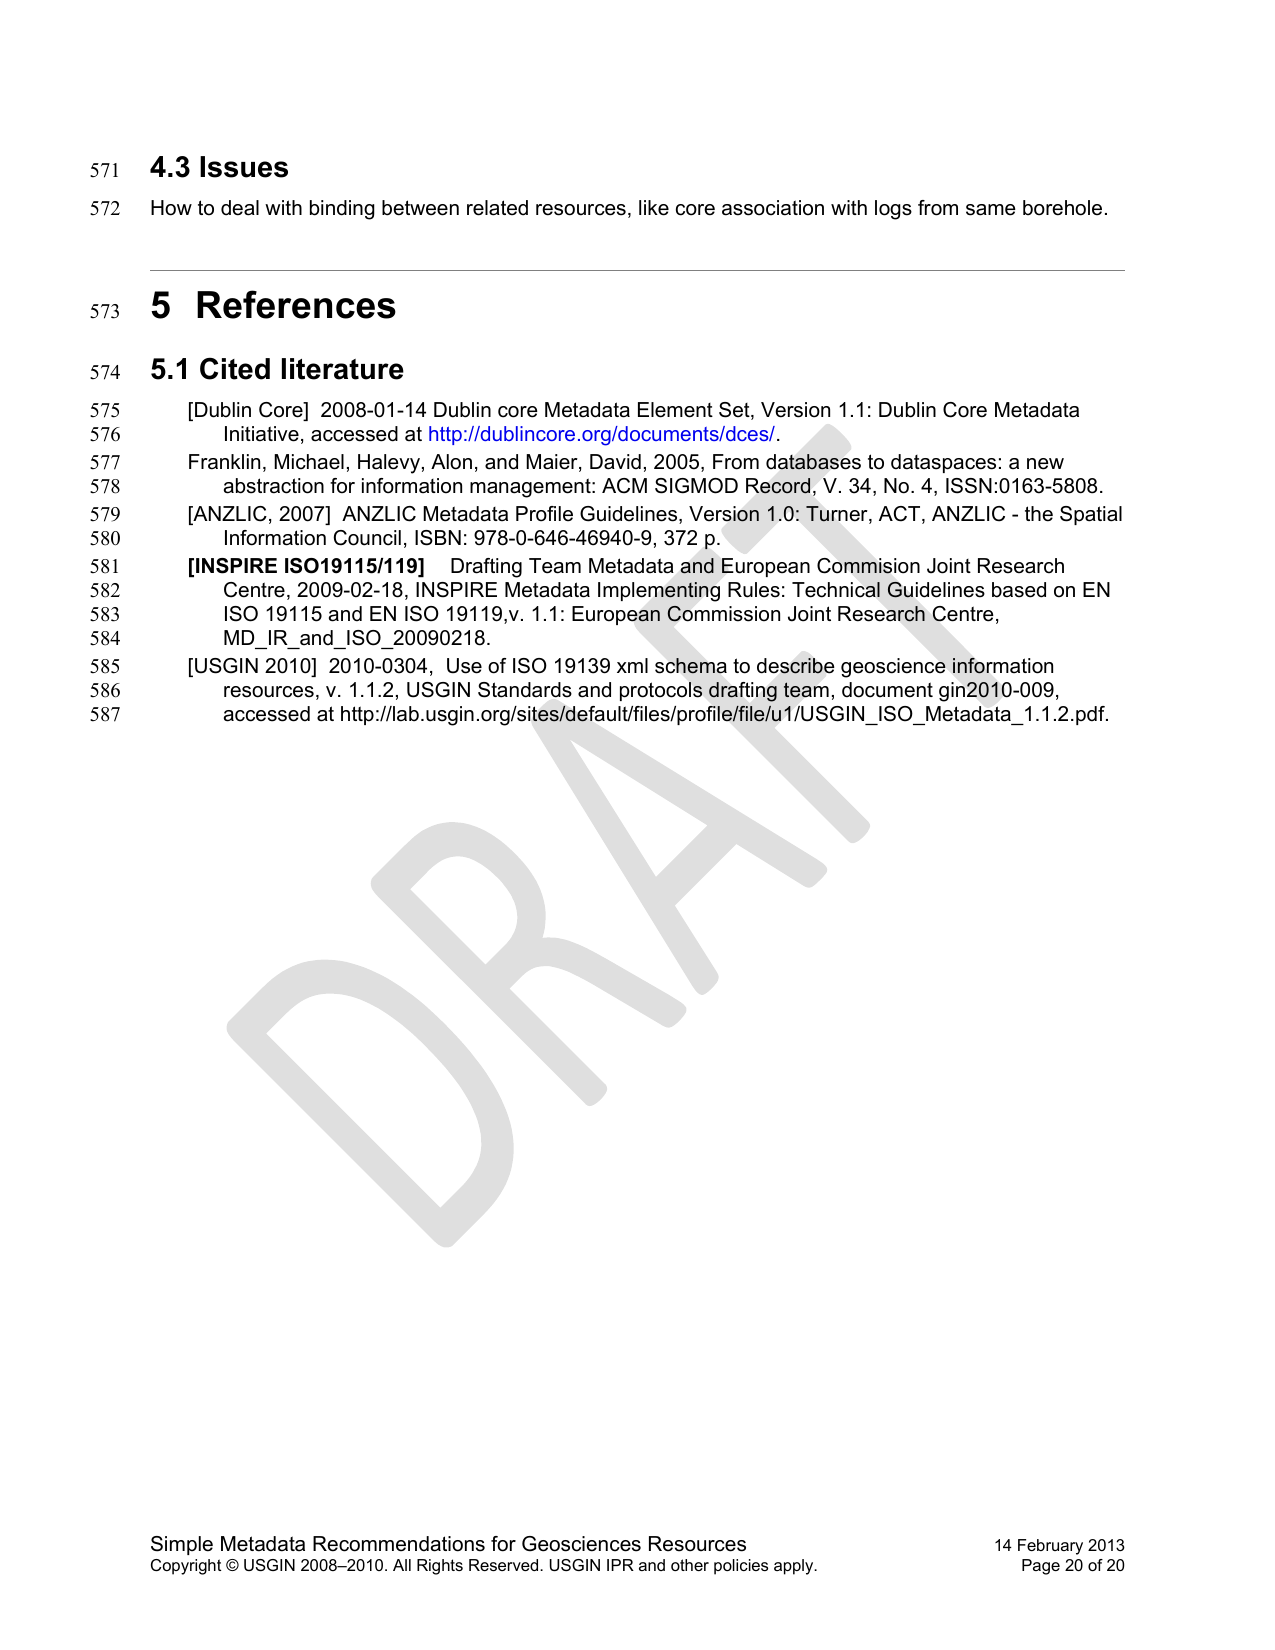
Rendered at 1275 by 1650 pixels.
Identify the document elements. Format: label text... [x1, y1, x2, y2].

text How to deal with binding between related resources, like core association with logs from same borehole. [150, 196, 1125, 220]
subtitle References [150, 271, 1125, 327]
text [ANZLIC, 2007] ANZLIC Metadata Profile Guidelines, Version 1.0: Turner, ACT, ANZLIC - the Spatial Information Council, ISBN: 978-0-646-46940-9, 372 p. [187, 502, 1125, 550]
subtitle Cited literature [150, 352, 1125, 385]
text [USGIN 2010] 2010-0304, Use of ISO 19139 xml schema to describe geoscience information resources, v. 1.1.2, USGIN Standards and protocols drafting team, document gin2010-009, accessed at http://lab.usgin.org/sites/default/files/profile/file/u1/USGIN_ISO_Metadata_1.1.2.pdf. [187, 654, 1125, 726]
subtitle Issues [150, 150, 1125, 183]
text [INSPIRE ISO19115/119] Drafting Team Metadata and European Commision Joint Research Centre, 2009-02-18, INSPIRE Metadata Implementing Rules: Technical Guidelines based on EN ISO 19115 and EN ISO 19119,v. 1.1: European Commission Joint Research Centre, MD_IR_and_ISO_20090218. [187, 554, 1125, 650]
text Franklin, Michael, Halevy, Alon, and Maier, David, 2005, From databases to dataspaces: a new abstraction for information management: ACM SIGMOD Record, V. 34, No. 4, ISSN:0163-5808. [187, 450, 1125, 498]
text [Dublin Core] 2008-01-14 Dublin core Metadata Element Set, Version 1.1: Dublin Core Metadata Initiative, accessed at http://dublincore.org/documents/dces/. [187, 398, 1125, 446]
